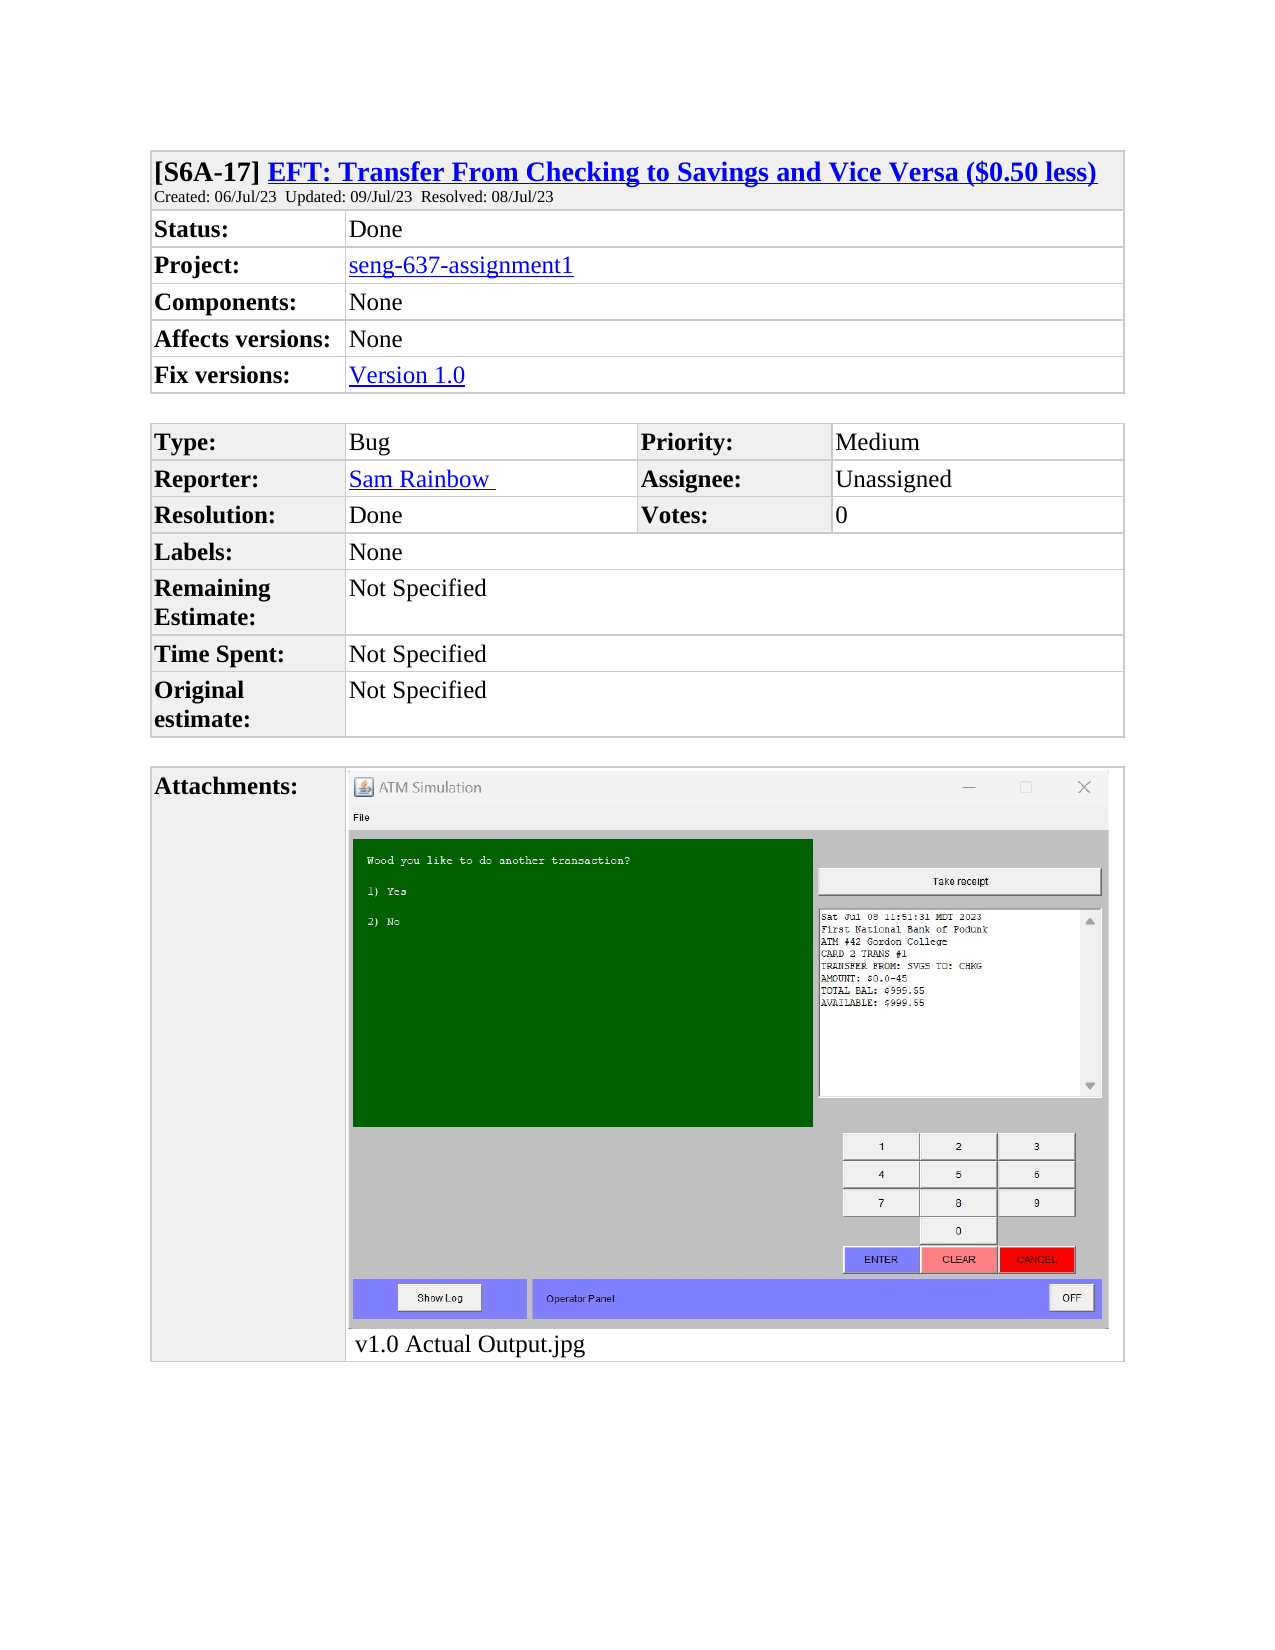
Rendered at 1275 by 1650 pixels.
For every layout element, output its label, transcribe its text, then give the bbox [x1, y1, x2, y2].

table_cell Labels: [152, 534, 345, 569]
table_cell Components: [152, 284, 345, 319]
table_cell None [346, 321, 1123, 356]
table_cell Affects versions: [152, 321, 345, 356]
table_header Priority: [638, 424, 831, 459]
table_cell Done [346, 211, 1123, 246]
table_header Medium [833, 424, 1123, 459]
table_cell Project: [152, 248, 345, 282]
table_cell Done [346, 497, 637, 532]
table_cell Status: [152, 211, 345, 246]
table_cell Votes: [638, 497, 831, 532]
table_header Attachments: [152, 768, 345, 1361]
table_cell Unassigned [833, 461, 1123, 496]
table_cell Not Specified [346, 636, 1123, 671]
table_cell Version 1.0 [346, 357, 1123, 392]
table_header Bug [346, 424, 637, 459]
table_cell Remaining Estimate: [152, 570, 345, 634]
table_cell 0 [833, 497, 1123, 532]
table_cell Not Specified [346, 570, 1123, 634]
table_header Type: [152, 424, 345, 459]
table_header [346, 768, 1123, 1361]
table_cell Not Specified [346, 672, 1123, 736]
table_cell Fix versions: [152, 357, 345, 392]
table_cell None [346, 534, 1123, 569]
table_cell Assignee: [638, 461, 831, 496]
table_cell seng-637-assignment1 [346, 248, 1123, 282]
table_cell None [346, 284, 1123, 319]
table_cell Reporter: [152, 461, 345, 496]
picture [348, 771, 1109, 1329]
table_cell Original estimate: [152, 672, 345, 736]
table_cell Resolution: [152, 497, 345, 532]
table_cell Sam Rainbow [346, 461, 637, 496]
table_cell Time Spent: [152, 636, 345, 671]
table_header [S6A-17] EFT: Transfer From Checking to Savings and Vice Versa ($0.50 less) Created: 06/Jul/23 Updated: 09/Jul/23 Resolved: 08/Jul/23 [152, 152, 1123, 209]
